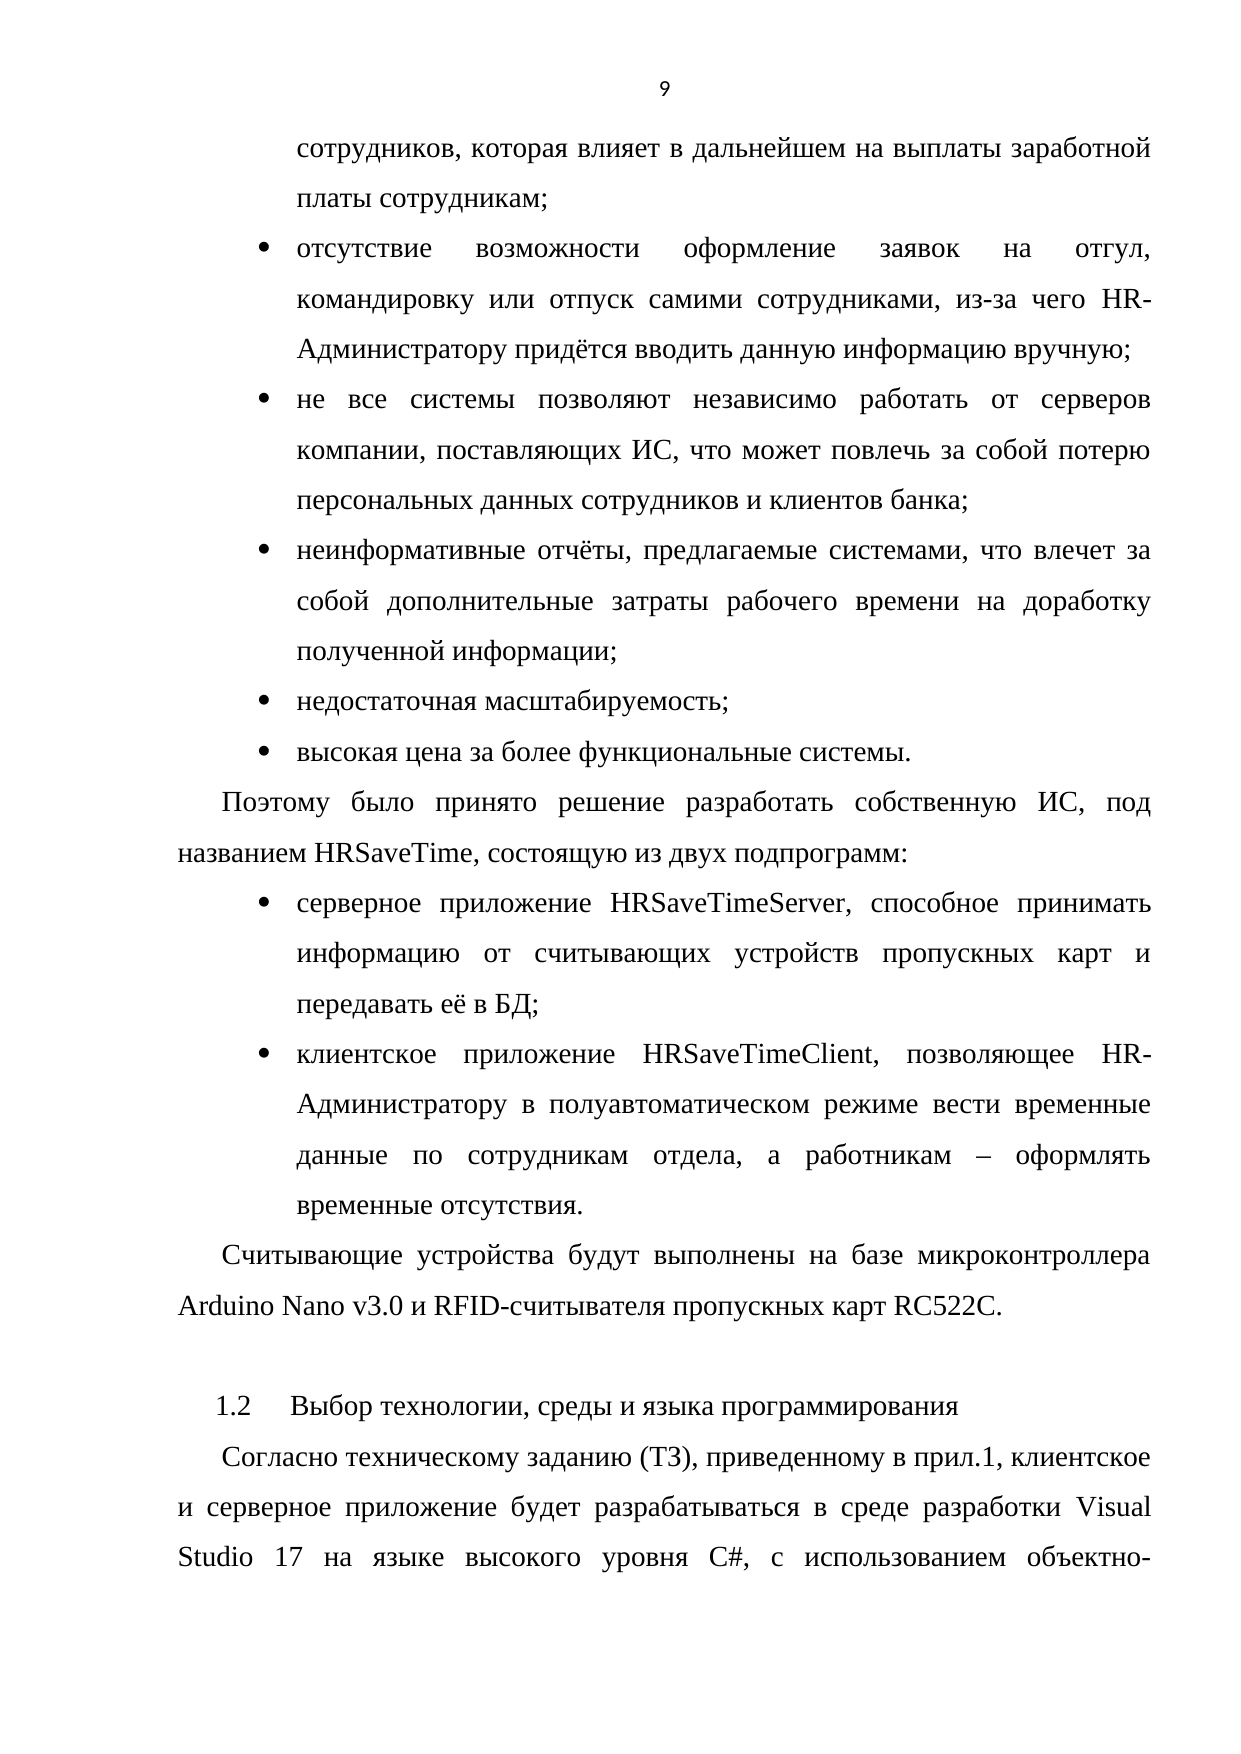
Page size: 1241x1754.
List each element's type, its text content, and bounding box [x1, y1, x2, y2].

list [259, 130, 1152, 214]
text Поэтому было принято решение разработать собственную ИС, под названием HRSaveTime, состоящую из двух подпрограмм: [177, 784, 1152, 868]
list серверное приложение HRSaveTimeServer, способное принимать информацию от считывающих устройств пропускных карт и передавать её в БД; [259, 885, 1152, 1019]
list высокая цена за более функциональные системы. [259, 734, 1152, 768]
list неинформативные отчёты, предлагаемые системами, что влечет за собой дополнительные затраты рабочего времени на доработку полученной информации; [259, 532, 1152, 667]
list отсутствие возможности оформление заявок на отгул, командировку или отпуск самими сотрудниками, из-за чего HR-Администратору придётся вводить данную информацию вручную; [259, 230, 1152, 365]
list клиентское приложение HRSaveTimeClient, позволяющее HR-Администратору в полуавтоматическом режиме вести временные данные по сотрудникам отдела, а работникам – оформлять временные отсутствия. [259, 1036, 1152, 1221]
text Считывающие устройства будут выполнены на базе микроконтроллера Arduino Nano v3.0 и RFID-считывателя пропускных карт RC522C. [177, 1237, 1152, 1321]
list недостаточная масштабируемость; [259, 683, 1152, 717]
list Выбор технологии, среды и языка программирования [215, 1388, 1152, 1422]
list не все системы позволяют независимо работать от серверов компании, поставляющих ИС, что может повлечь за собой потерю персональных данных сотрудников и клиентов банка; [259, 381, 1152, 516]
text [177, 1439, 1152, 1573]
